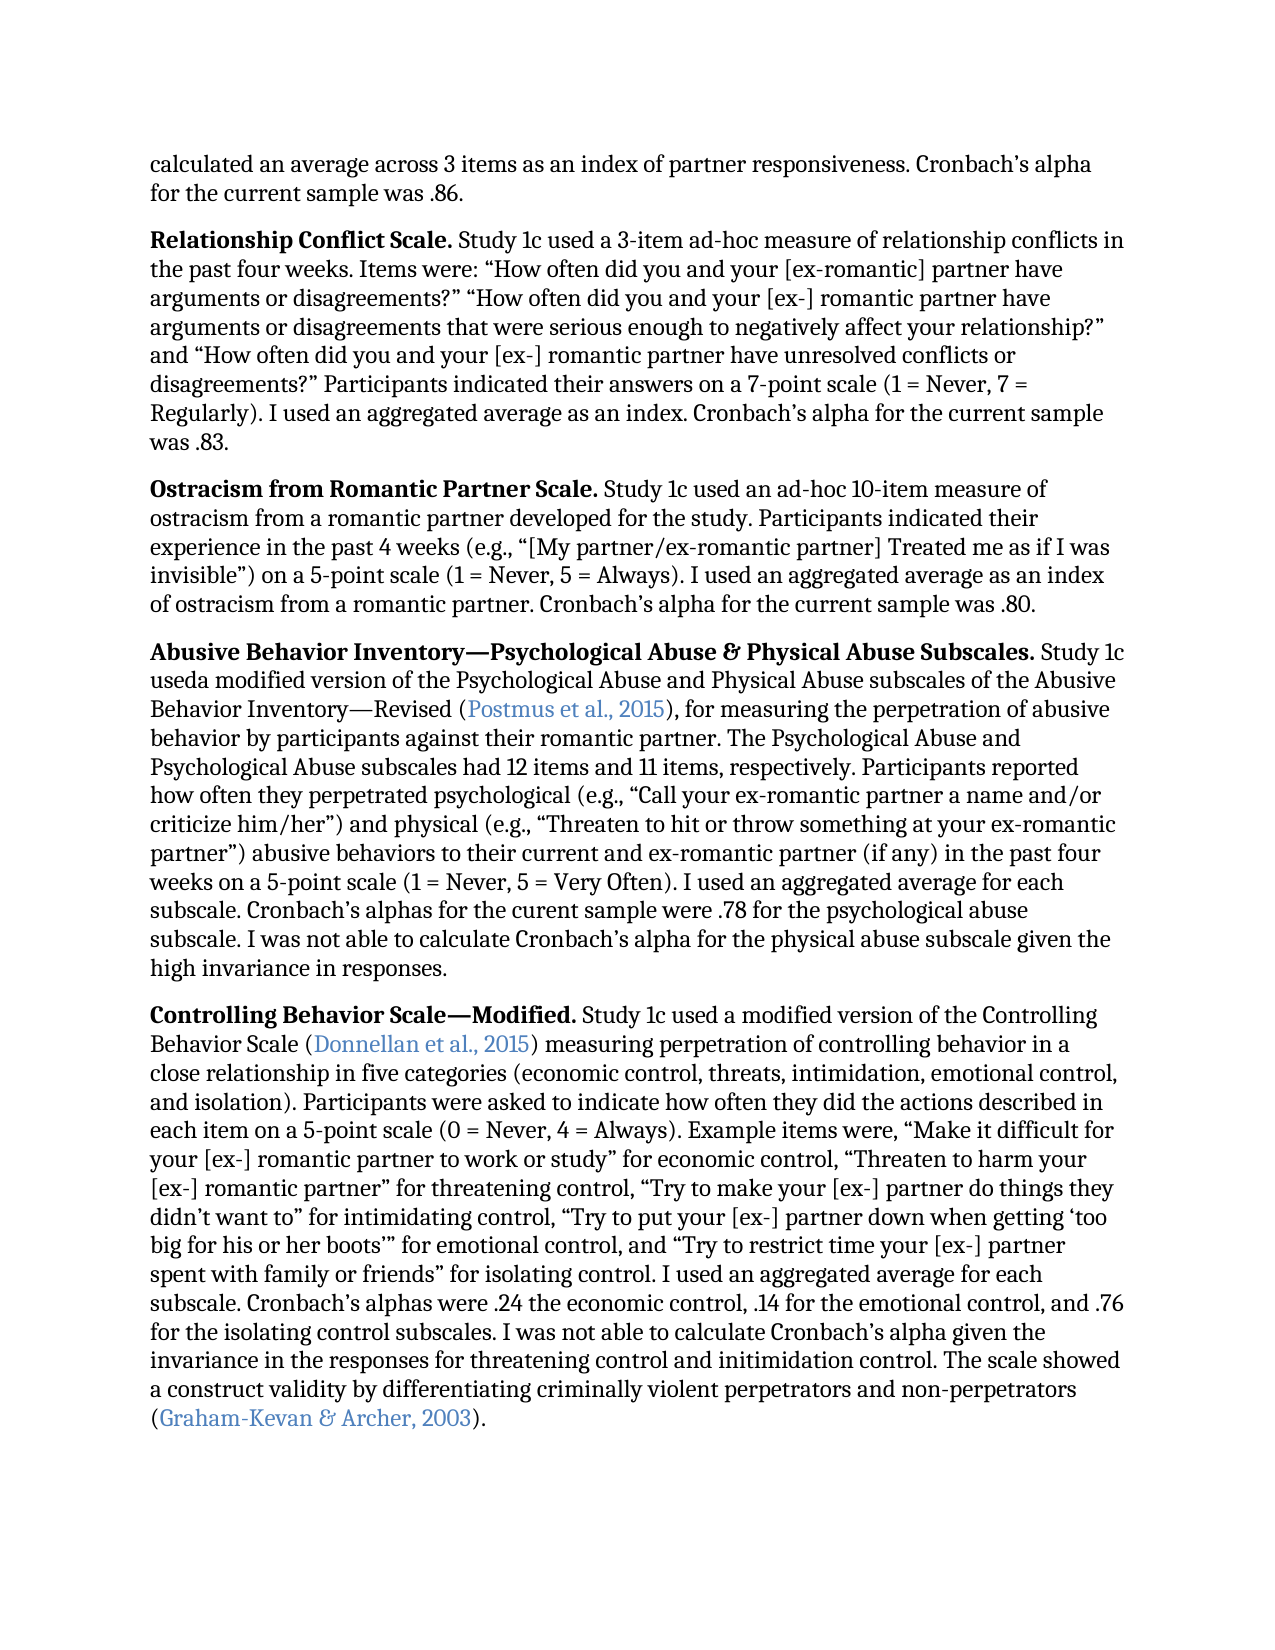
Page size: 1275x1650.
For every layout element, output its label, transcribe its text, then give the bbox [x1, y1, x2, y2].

text Relationship Conflict Scale. Study 1c used a 3-item ad-hoc measure of relationship conflicts in the past four weeks. Items were: “How often did you and your [ex-romantic] partner have arguments or disagreements?” “How often did you and your [ex-] romantic partner have arguments or disagreements that were serious enough to negatively affect your relationship?” and “How often did you and your [ex-] romantic partner have unresolved conflicts or disagreements?” Participants indicated their answers on a 7-point scale (1 = Never, 7 = Regularly). I used an aggregated average as an index. Cronbach’s alpha for the current sample was .83. [150, 226, 1125, 456]
text Abusive Behavior Inventory—Psychological Abuse & Physical Abuse Subscales. Study 1c useda modified version of the Psychological Abuse and Physical Abuse subscales of the Abusive Behavior Inventory—Revised (Postmus et al., 2015), for measuring the perpetration of abusive behavior by participants against their romantic partner. The Psychological Abuse and Psychological Abuse subscales had 12 items and 11 items, respectively. Participants reported how often they perpetrated psychological (e.g., “Call your ex-romantic partner a name and/or criticize him/her”) and physical (e.g., “Threaten to hit or throw something at your ex-romantic partner”) abusive behaviors to their current and ex-romantic partner (if any) in the past four weeks on a 5-point scale (1 = Never, 5 = Very Often). I used an aggregated average for each subscale. Cronbach’s alphas for the curent sample were .78 for the psychological abuse subscale. I was not able to calculate Cronbach’s alpha for the physical abuse subscale given the high invariance in responses. [150, 637, 1125, 982]
text Ostracism from Romantic Partner Scale. Study 1c used an ad-hoc 10-item measure of ostracism from a romantic partner developed for the study. Participants indicated their experience in the past 4 weeks (e.g., “[My partner/ex-romantic partner] Treated me as if I was invisible”) on a 5-point scale (1 = Never, 5 = Always). I used an aggregated average as an index of ostracism from a romantic partner. Cronbach’s alpha for the current sample was .80. [150, 475, 1125, 619]
text Controlling Behavior Scale—Modified. Study 1c used a modified version of the Controlling Behavior Scale (Donnellan et al., 2015) measuring perpetration of controlling behavior in a close relationship in five categories (economic control, threats, intimidation, emotional control, and isolation). Participants were asked to indicate how often they did the actions described in each item on a 5-point scale (0 = Never, 4 = Always). Example items were, “Make it difficult for your [ex-] romantic partner to work or study” for economic control, “Threaten to harm your [ex-] romantic partner” for threatening control, “Try to make your [ex-] partner do things they didn’t want to” for intimidating control, “Try to put your [ex-] partner down when getting ‘too big for his or her boots’” for emotional control, and “Try to restrict time your [ex-] partner spent with family or friends” for isolating control. I used an aggregated average for each subscale. Cronbach’s alphas were .24 the economic control, .14 for the emotional control, and .76 for the isolating control subscales. I was not able to calculate Cronbach’s alpha given the invariance in the responses for threatening control and initimidation control. The scale showed a construct validity by differentiating criminally violent perpetrators and non-perpetrators (Graham-Kevan & Archer, 2003). [150, 1001, 1125, 1432]
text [150, 150, 1125, 207]
